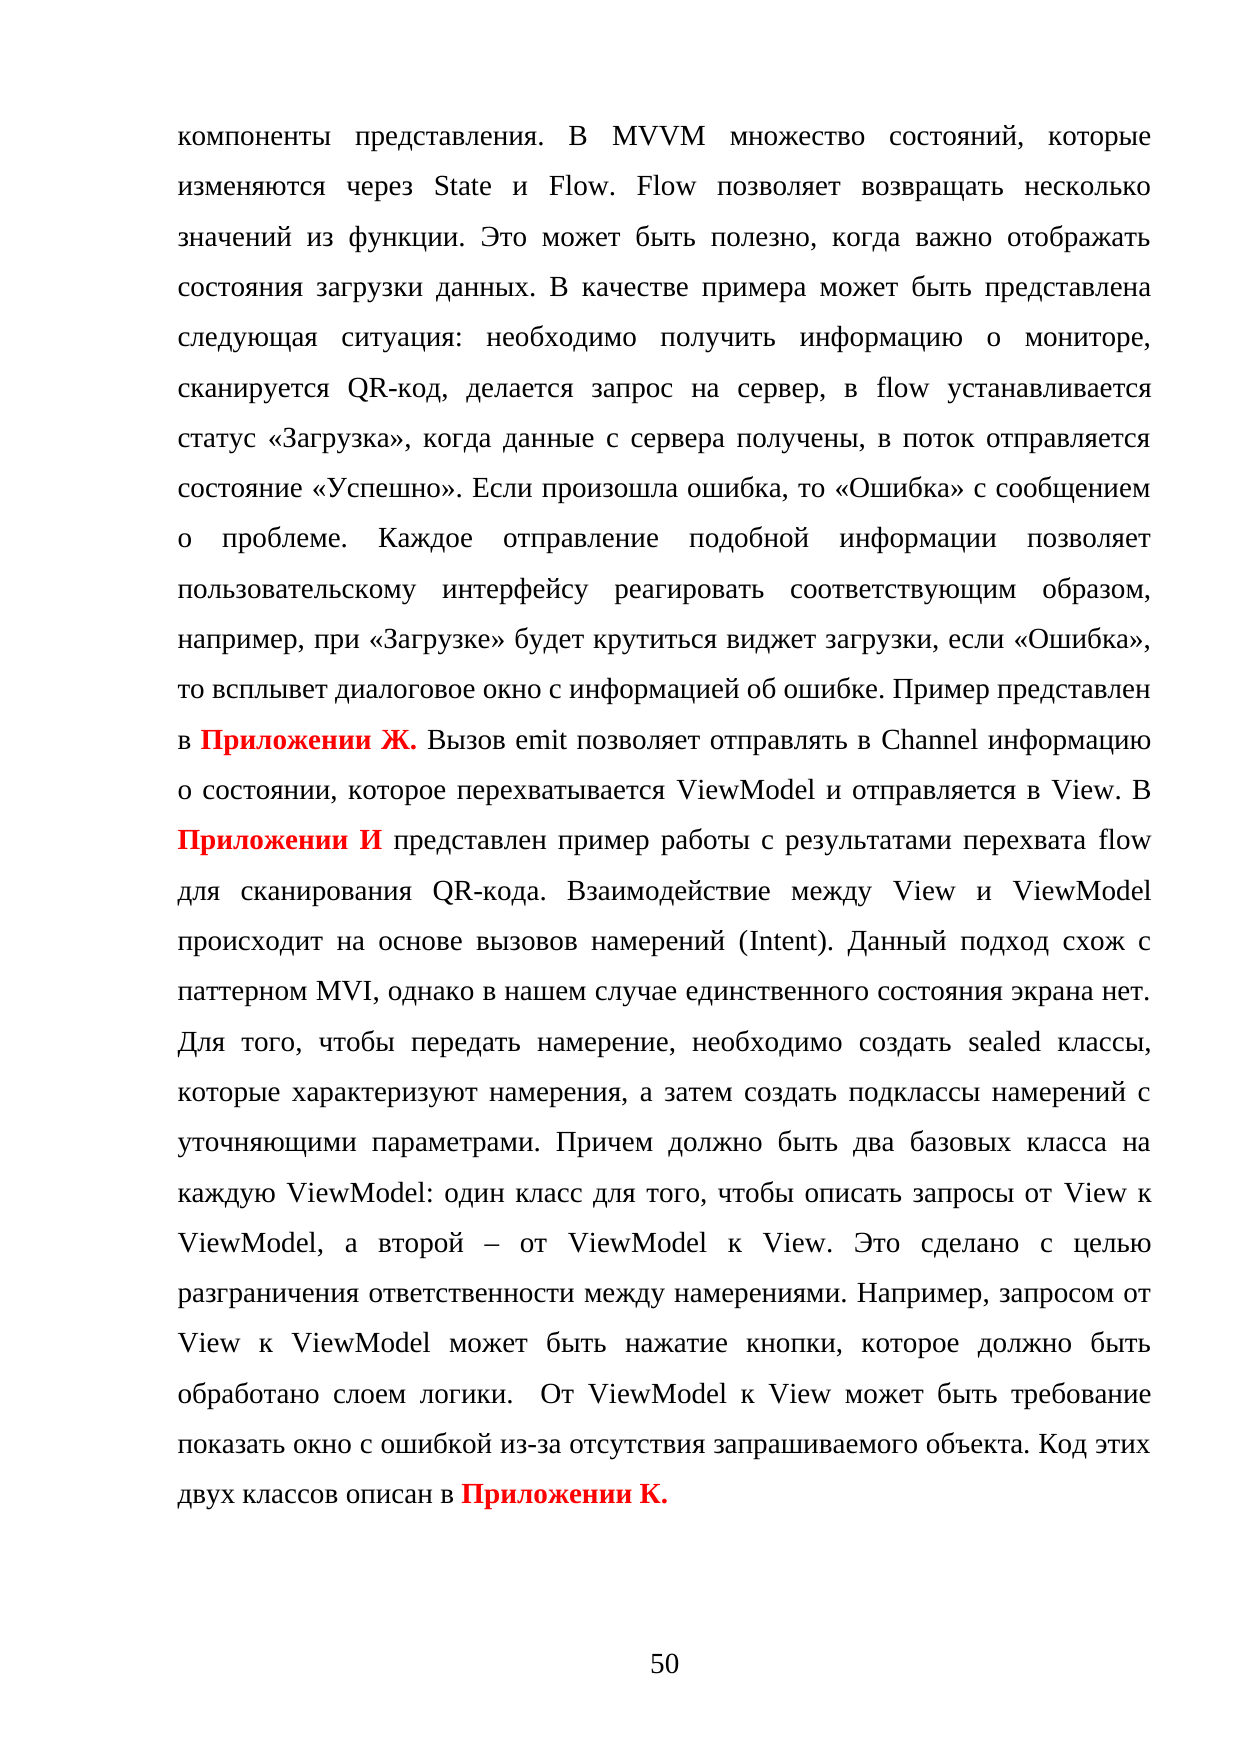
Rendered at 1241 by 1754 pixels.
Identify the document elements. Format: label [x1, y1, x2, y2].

text [177, 118, 1152, 1510]
